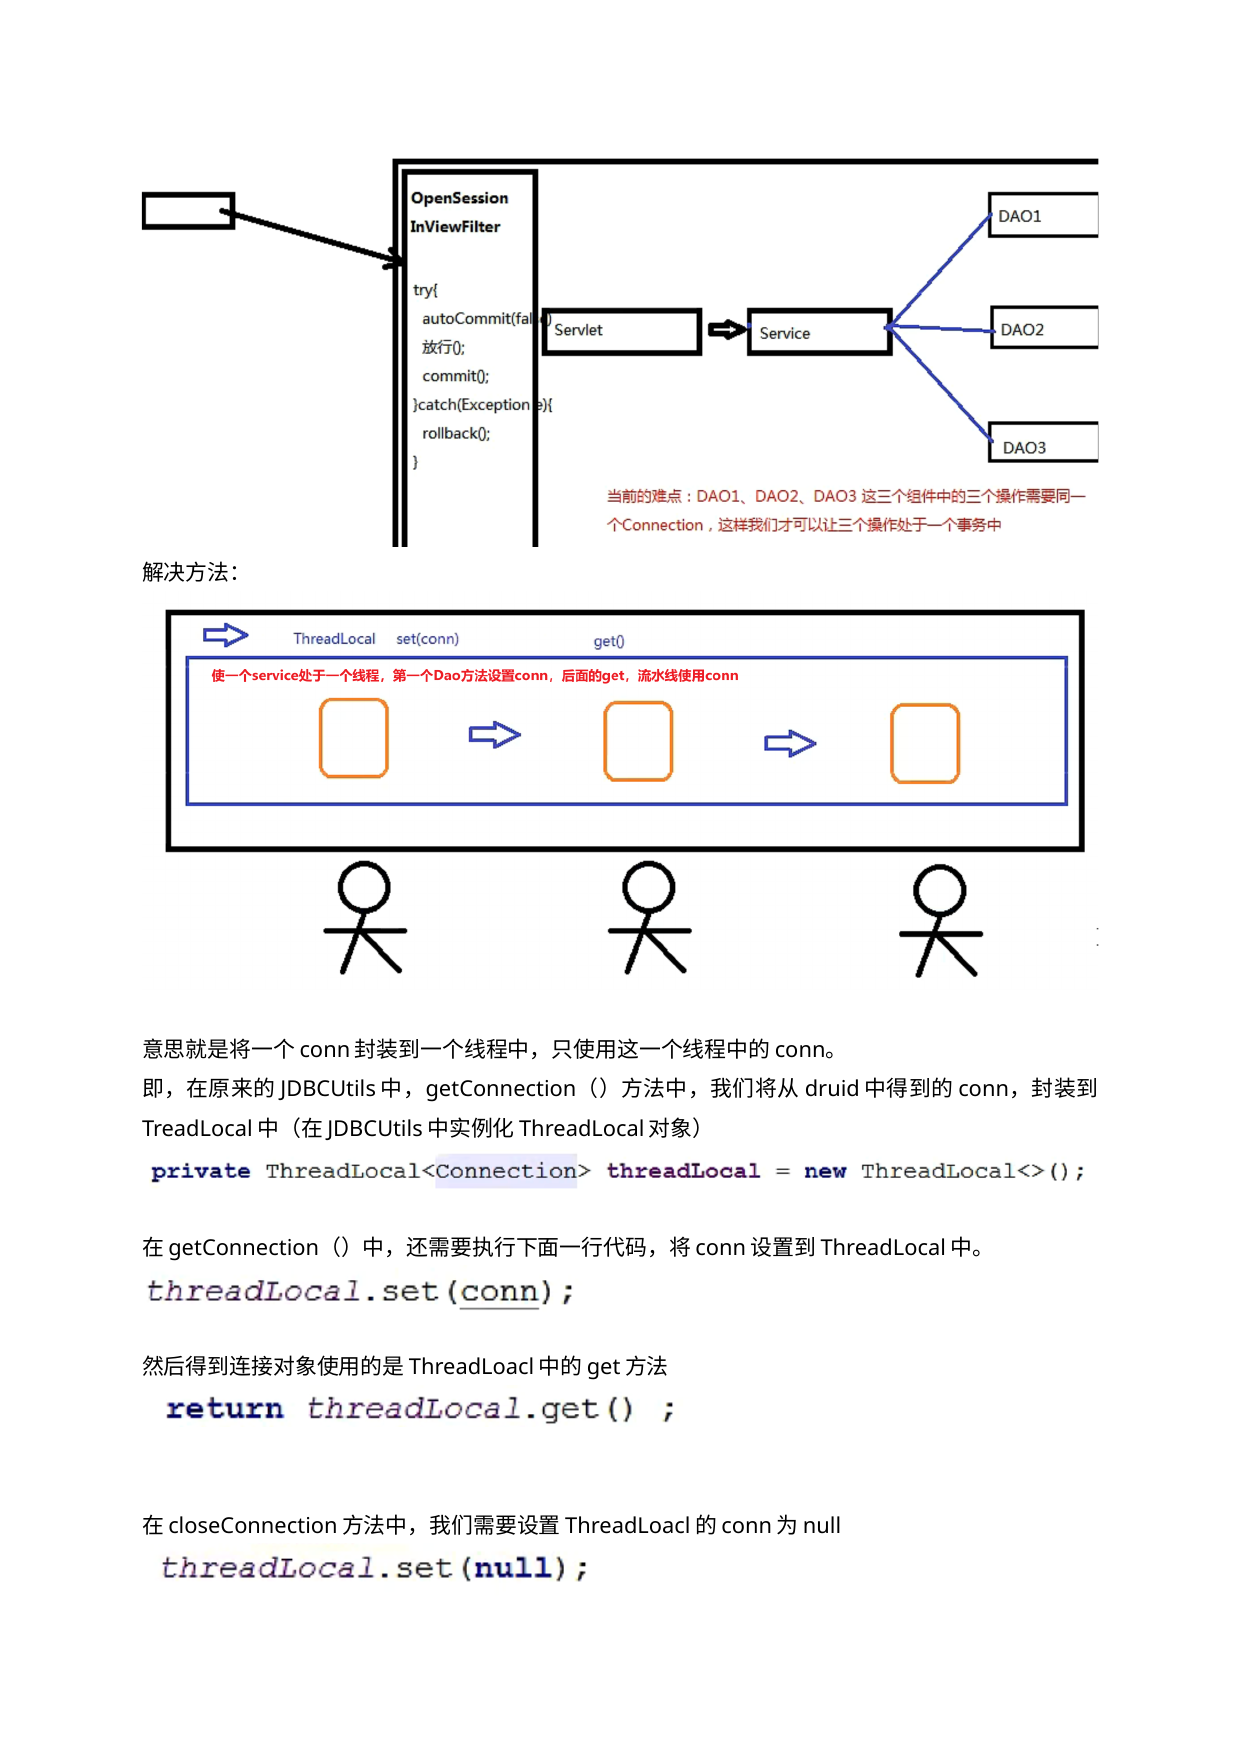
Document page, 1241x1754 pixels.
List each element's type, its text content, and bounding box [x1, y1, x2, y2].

picture [141, 1146, 1099, 1189]
picture [141, 1385, 694, 1427]
text 意思就是将一个conn封装到一个线程中，只使用这一个线程中的conn。 [142, 1028, 1098, 1067]
text 然后得到连接对象使用的是ThreadLoacl中的get方法 [142, 1345, 1098, 1385]
text 即，在原来的JDBCUtils中，getConnection（）方法中，我们将从druid中得到的conn，封装到TreadLocal中（在JDBCUtils中实例化ThreadLocal对象） [142, 1067, 1098, 1146]
picture [141, 591, 1099, 990]
text 在closeConnection方法中，我们需要设置ThreadLoacl的conn为null [142, 1504, 1098, 1544]
picture [141, 154, 1099, 547]
picture [141, 1543, 625, 1599]
text 在getConnection（）中，还需要执行下面一行代码，将conn设置到ThreadLocal中。 [142, 1226, 1098, 1266]
picture [141, 1265, 626, 1316]
text 解决方法： [142, 551, 1098, 591]
